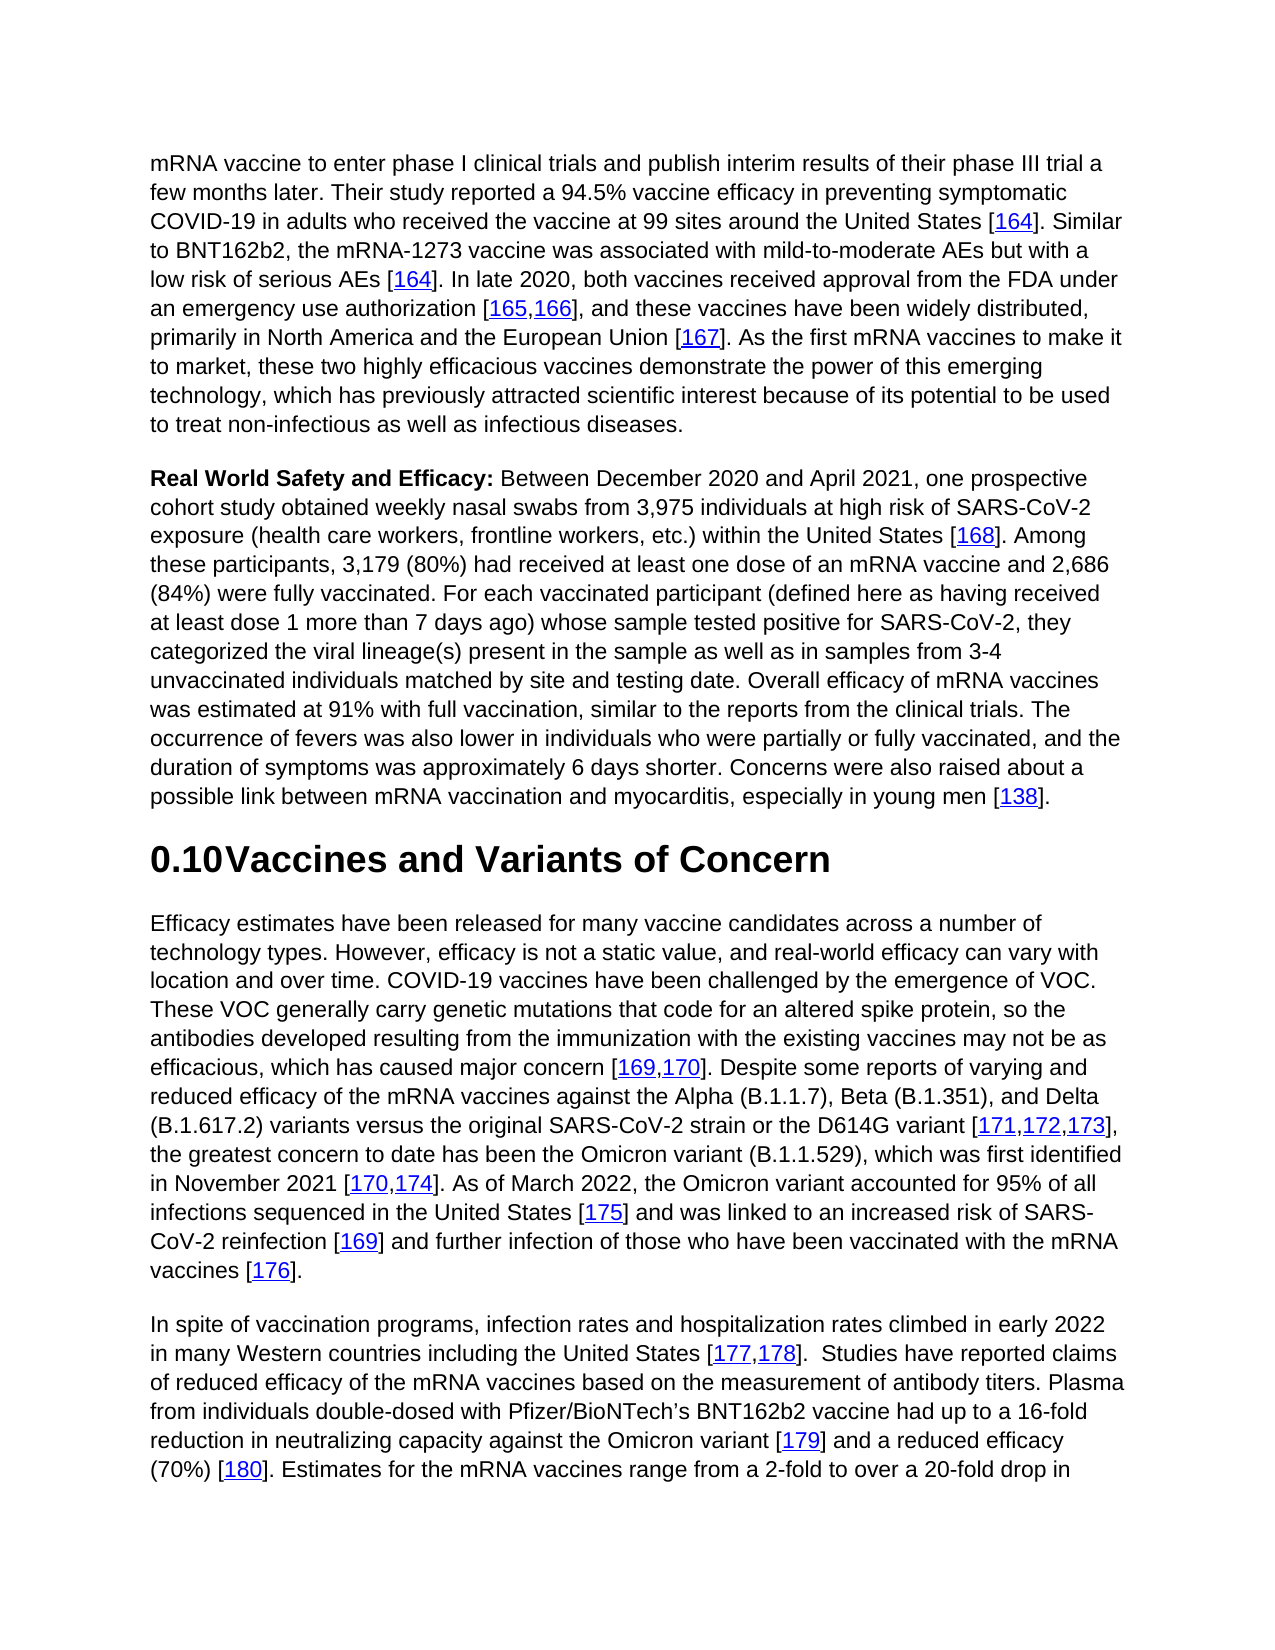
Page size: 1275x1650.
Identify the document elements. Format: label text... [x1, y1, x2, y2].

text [150, 150, 1125, 437]
text Real World Safety and Efficacy: Between December 2020 and April 2021, one prospective cohort study obtained weekly nasal swabs from 3,975 individuals at high risk of SARS-CoV-2 exposure (health care workers, frontline workers, etc.) within the United States [168]. Among these participants, 3,179 (80%) had received at least one dose of an mRNA vaccine and 2,686 (84%) were fully vaccinated. For each vaccinated participant (defined here as having received at least dose 1 more than 7 days ago) whose sample tested positive for SARS-CoV-2, they categorized the viral lineage(s) present in the sample as well as in samples from 3-4 unvaccinated individuals matched by site and testing date. Overall efficacy of mRNA vaccines was estimated at 91% with full vaccination, similar to the reports from the clinical trials. The occurrence of fevers was also lower in individuals who were partially or fully vaccinated, and the duration of symptoms was approximately 6 days shorter. Concerns were also raised about a possible link between mRNA vaccination and myocarditis, especially in young men [138]. [150, 464, 1125, 809]
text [150, 1311, 1125, 1482]
text Efficacy estimates have been released for many vaccine candidates across a number of technology types. However, efficacy is not a static value, and real-world efficacy can vary with location and over time. COVID-19 vaccines have been challenged by the emergence of VOC. These VOC generally carry genetic mutations that code for an altered spike protein, so the antibodies developed resulting from the immunization with the existing vaccines may not be as efficacious, which has caused major concern [169,170]. Despite some reports of varying and reduced efficacy of the mRNA vaccines against the Alpha (B.1.1.7), Beta (B.1.351), and Delta (B.1.617.2) variants versus the original SARS-CoV-2 strain or the D614G variant [171,172,173], the greatest concern to date has been the Omicron variant (B.1.1.529), which was first identified in November 2021 [170,174]. As of March 2022, the Omicron variant accounted for 95% of all infections sequenced in the United States [175] and was linked to an increased risk of SARS-CoV-2 reinfection [169] and further infection of those who have been vaccinated with the mRNA vaccines [176]. [150, 909, 1125, 1283]
subtitle 0.10 Vaccines and Variants of Concern [150, 837, 1125, 880]
